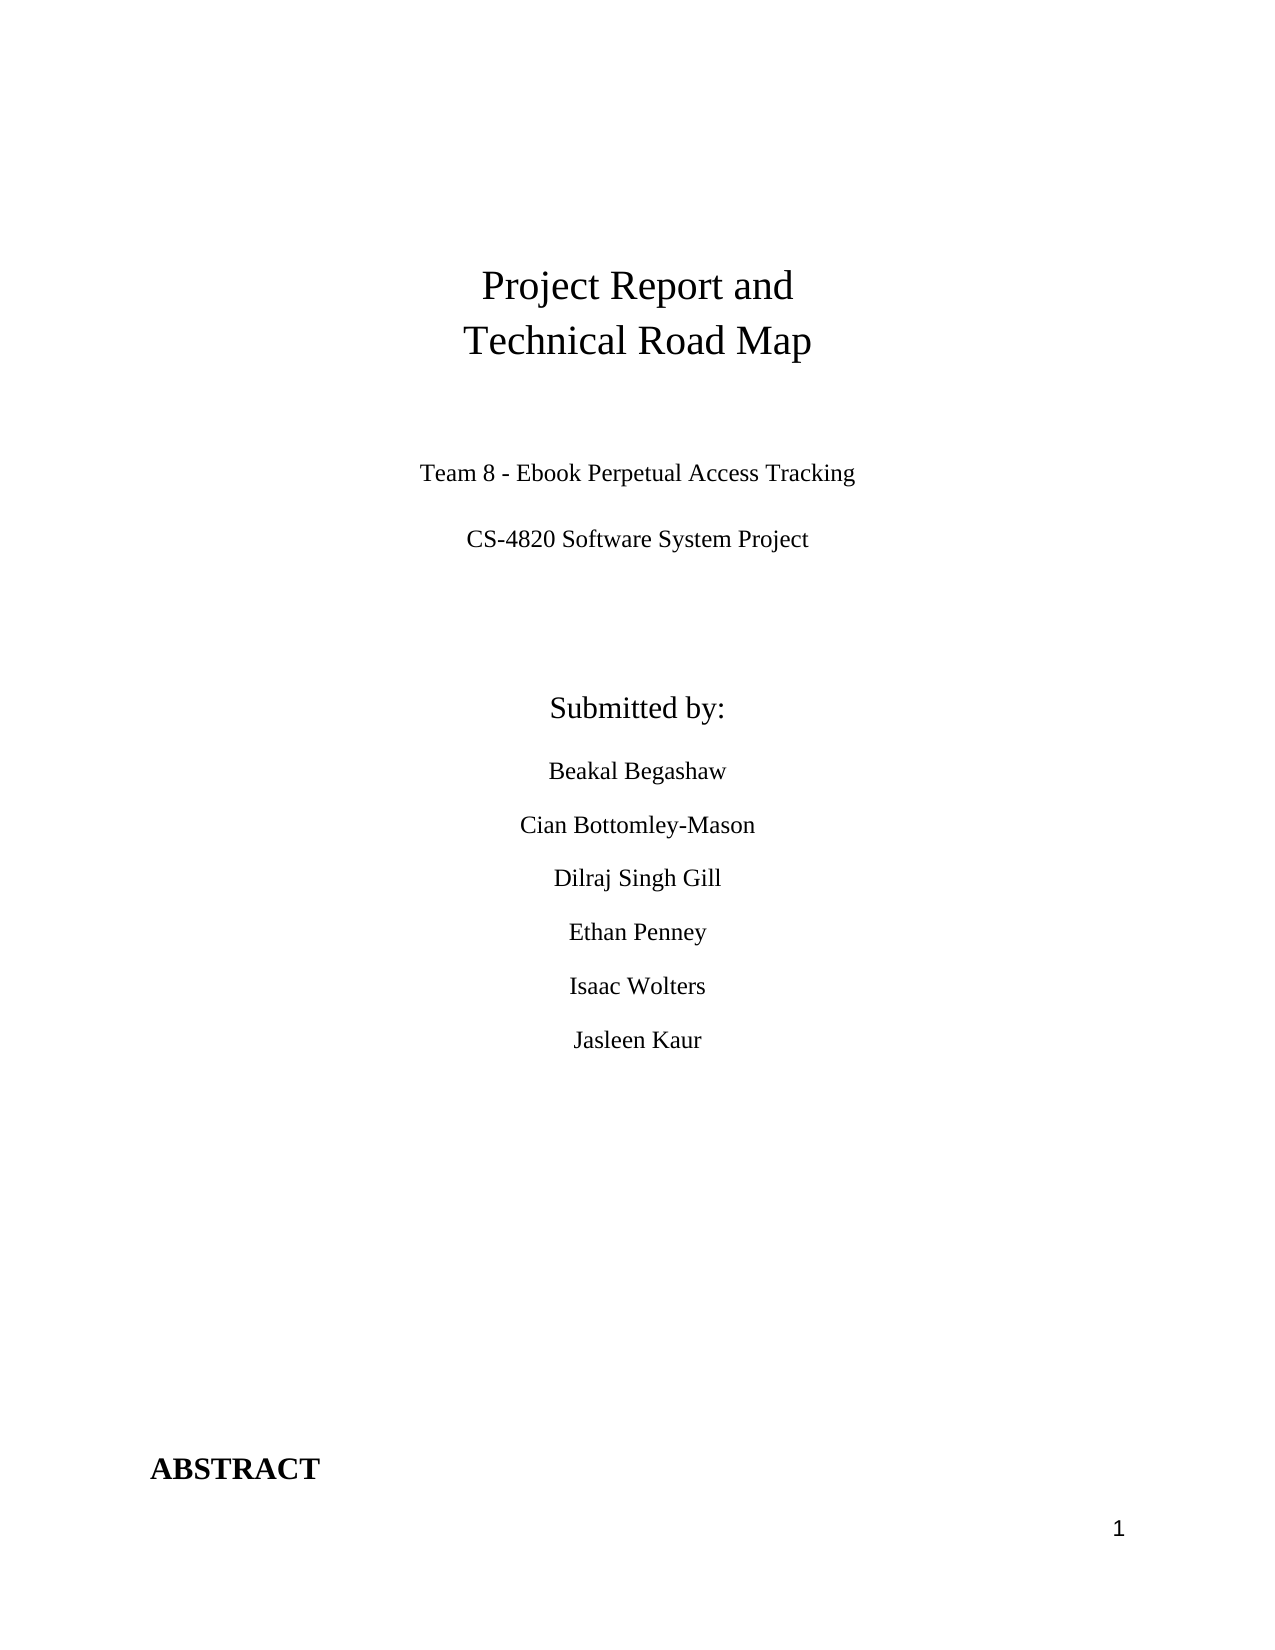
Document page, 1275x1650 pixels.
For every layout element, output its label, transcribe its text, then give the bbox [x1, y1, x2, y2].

text Team 8 - Ebook Perpetual Access Tracking [150, 458, 1125, 487]
text Jasleen Kaur [150, 1025, 1125, 1053]
text Submitted by: [150, 690, 1125, 726]
text Ethan Penney [150, 917, 1125, 946]
text Dilraj Singh Gill [150, 863, 1125, 892]
text Technical Road Map [150, 315, 1125, 363]
text Beakal Begashaw [150, 756, 1125, 785]
text CS-4820 Software System Project [150, 524, 1125, 553]
text Project Report and [150, 260, 1125, 308]
text ABSTRACT [150, 1450, 1125, 1486]
text Cian Bottomley-Mason [150, 810, 1125, 838]
text Isaac Wolters [150, 971, 1125, 1000]
